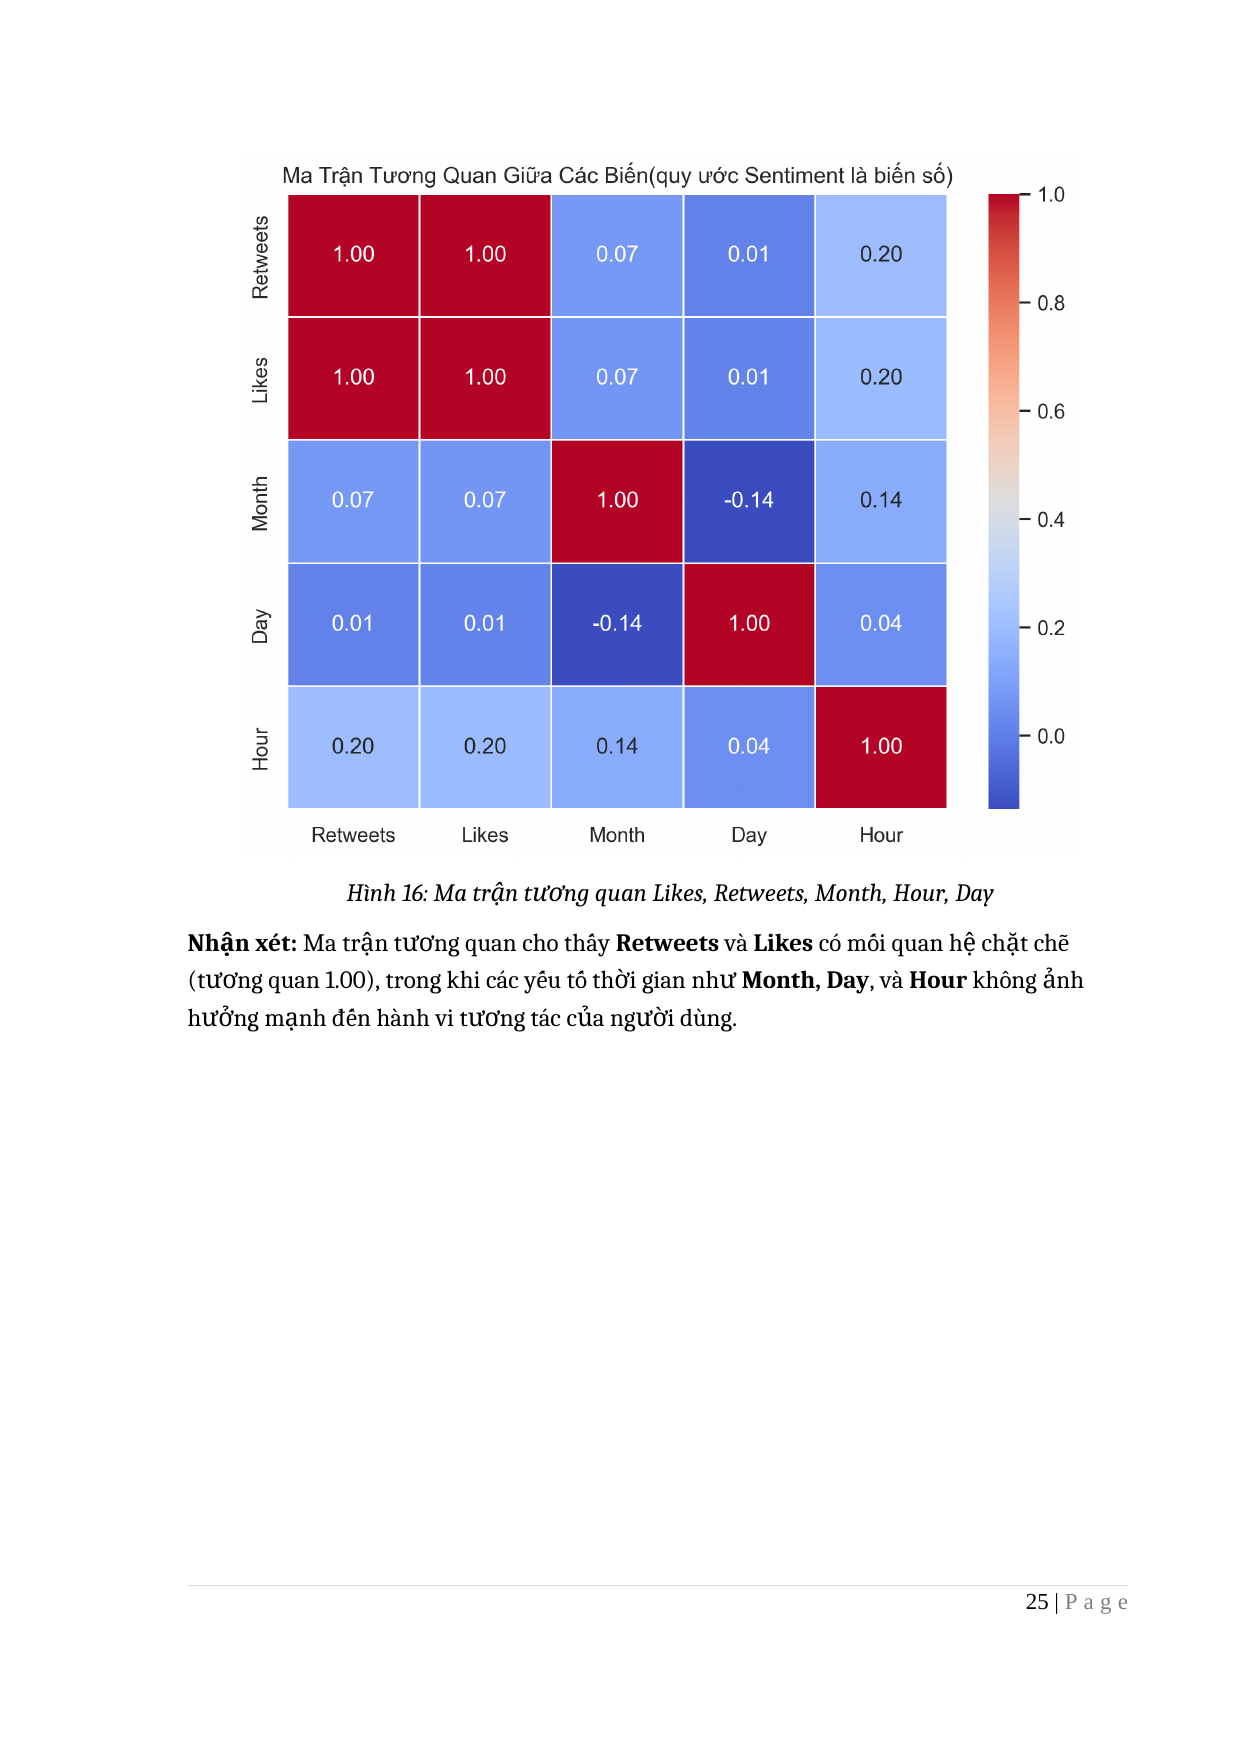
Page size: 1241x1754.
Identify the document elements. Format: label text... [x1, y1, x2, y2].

picture [237, 150, 1078, 859]
text Nhận xét: Ma trận tương quan cho thấy Retweets và Likes có mối quan hệ chặt chẽ (tương quan 1.00), trong khi các yếu tố thời gian như Month, Day, và Hour không ảnh hưởng mạnh đến hành vi tương tác của người dùng. [187, 929, 1128, 1032]
text Hình 16: Ma trận tương quan Likes, Retweets, Month, Hour, Day [187, 879, 1128, 908]
